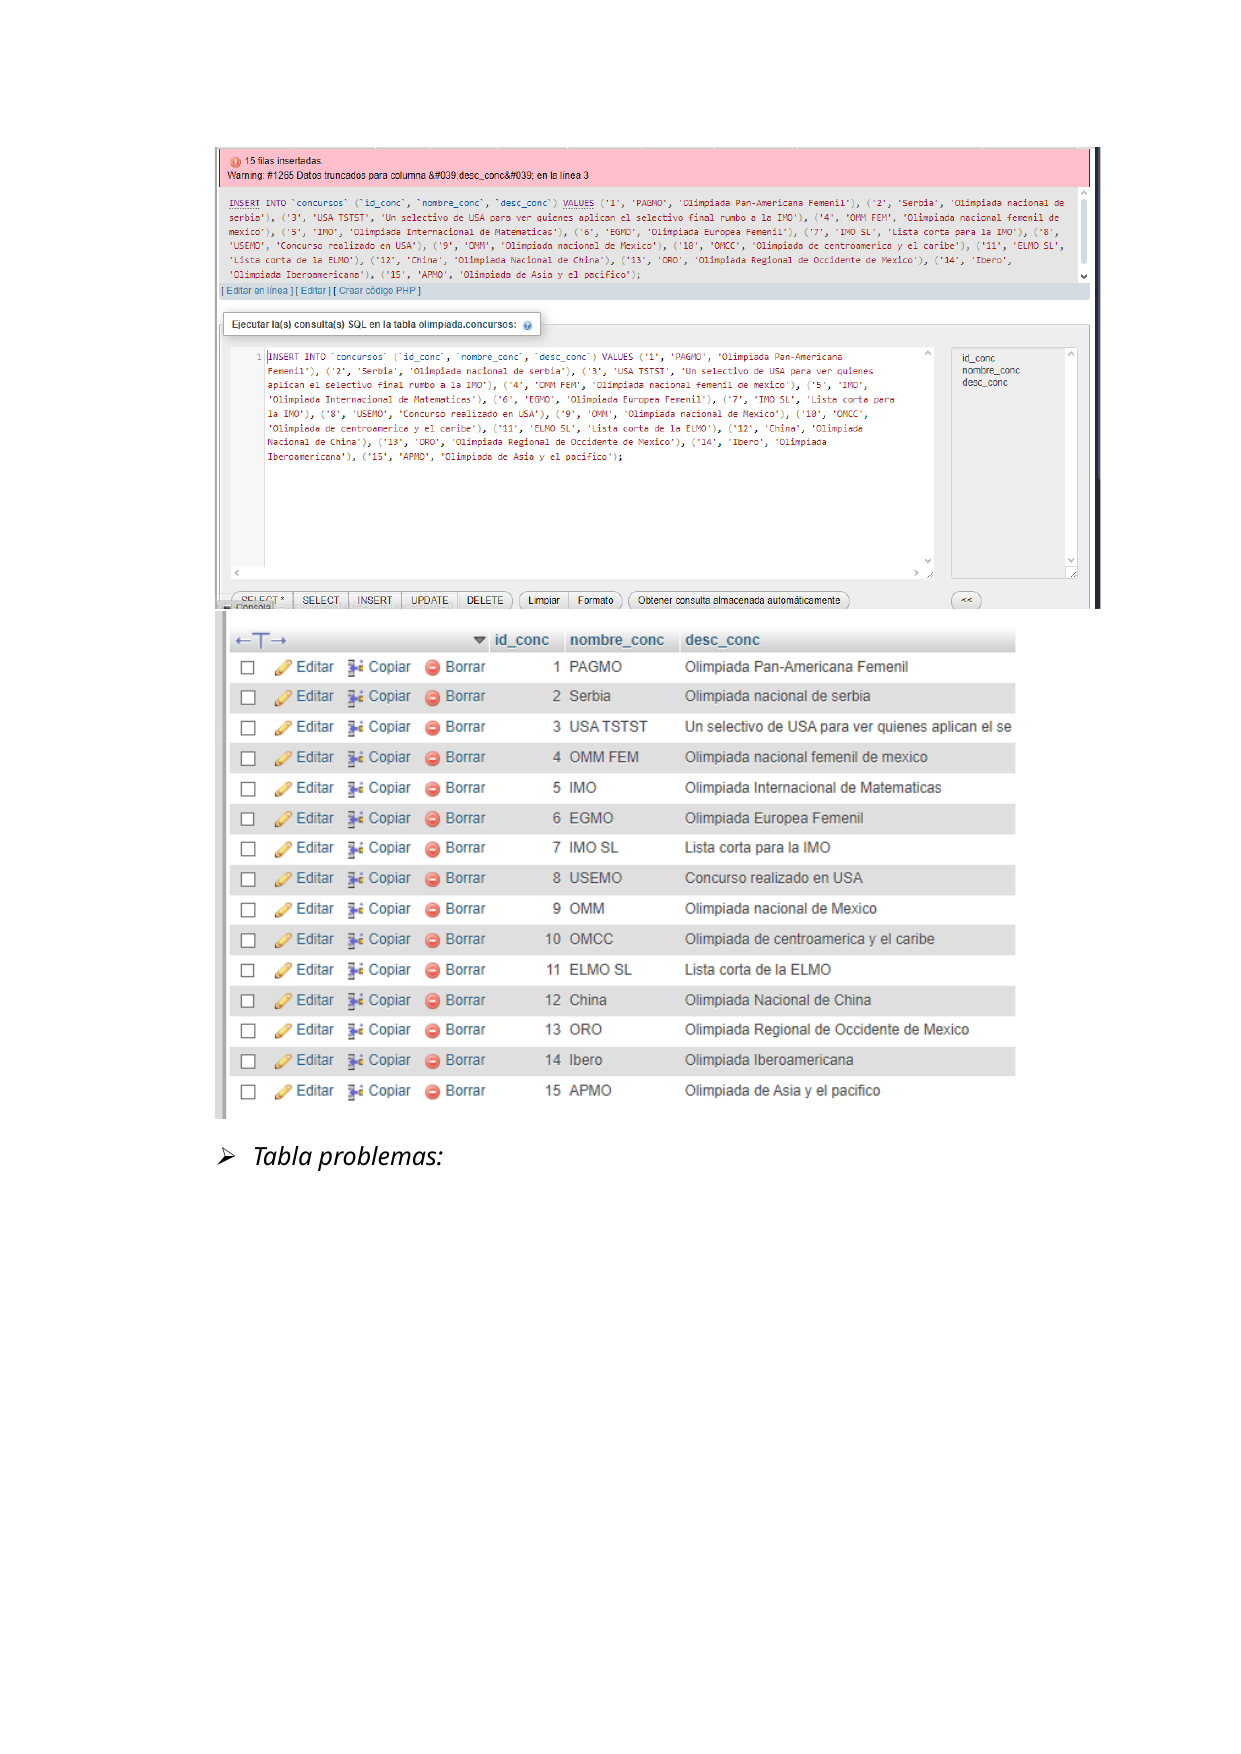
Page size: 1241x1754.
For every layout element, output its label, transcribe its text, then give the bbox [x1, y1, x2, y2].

list Tabla problemas: [215, 1138, 1063, 1172]
picture [214, 147, 1101, 609]
picture [214, 611, 1101, 1119]
